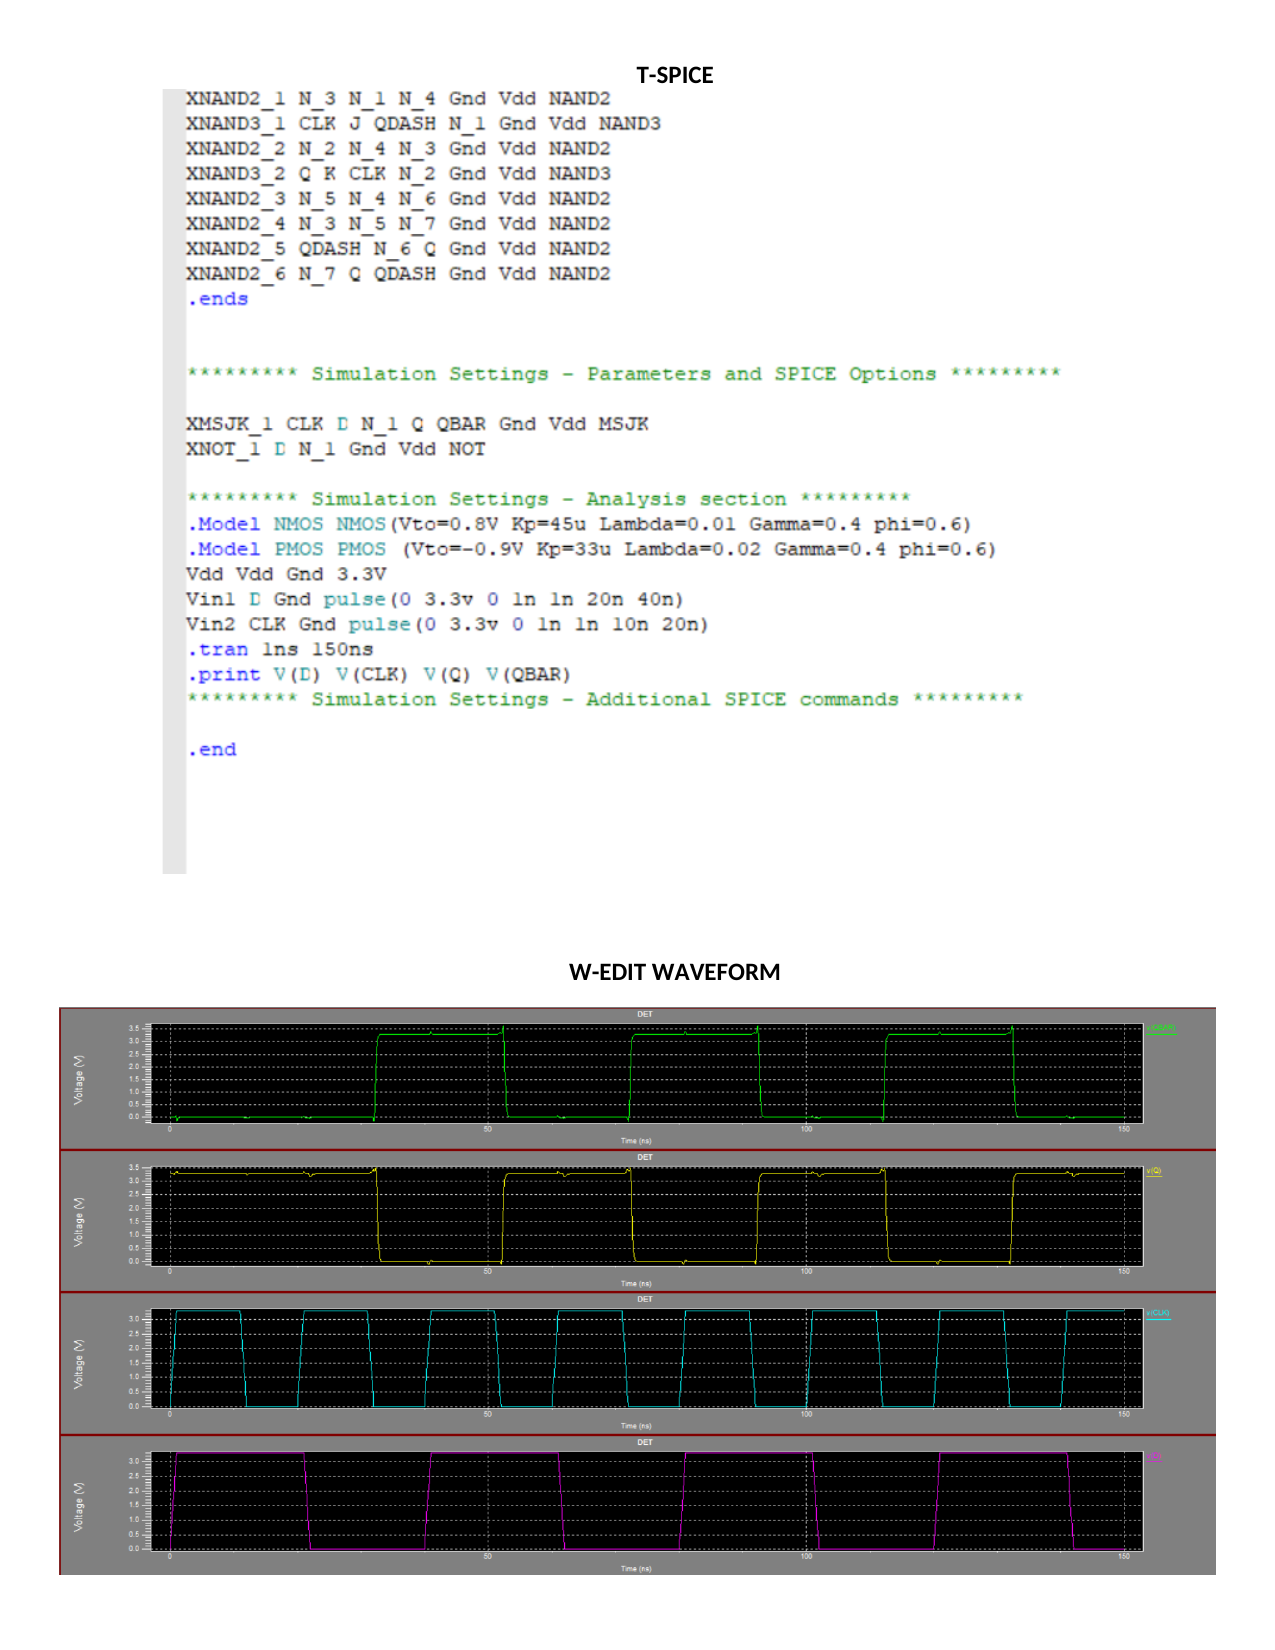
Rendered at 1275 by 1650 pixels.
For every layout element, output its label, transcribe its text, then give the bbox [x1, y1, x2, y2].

picture [162, 89, 1188, 874]
list T-SPICE [134, 59, 1216, 89]
picture [59, 1007, 1216, 1575]
list W-EDIT WAVEFORM [134, 956, 1216, 986]
